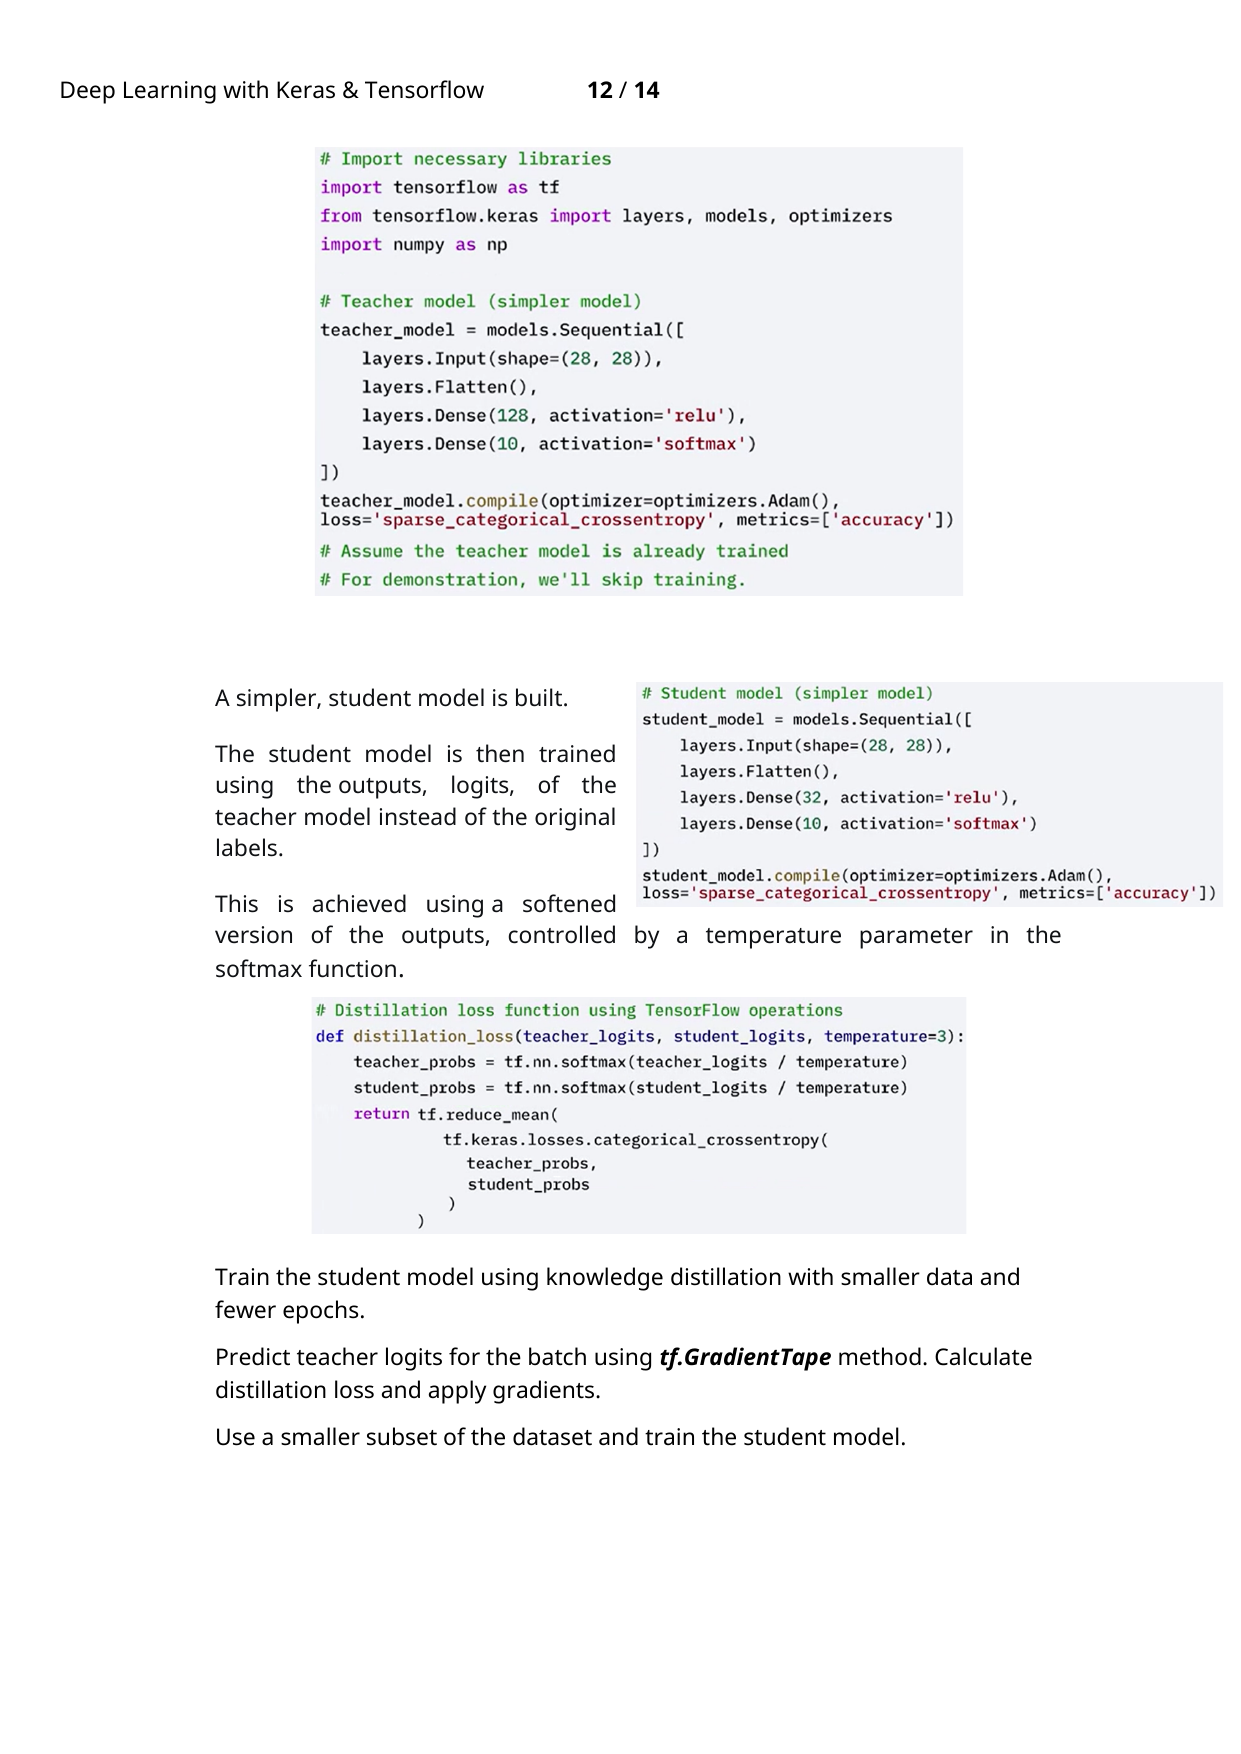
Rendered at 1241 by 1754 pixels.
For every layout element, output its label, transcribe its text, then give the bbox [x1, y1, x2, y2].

text Use a smaller subset of the dataset and train the student model. [215, 1421, 1063, 1452]
picture [314, 147, 964, 596]
text A simpler, student model is built. [215, 682, 636, 713]
text The student model is then trained using the outputs, logits, of the teacher model instead of the original labels. [215, 738, 636, 863]
text This is achieved using a softened version of the outputs, controlled by a temperature parameter in the softmax function. [215, 888, 1063, 985]
picture [311, 997, 967, 1234]
text Train the student model using knowledge distillation with smaller data and fewer epochs. [215, 1261, 1063, 1326]
picture [636, 682, 1224, 907]
text Predict teacher logits for the batch using tf.GradientTape method. Calculate distillation loss and apply gradients. [215, 1341, 1063, 1406]
